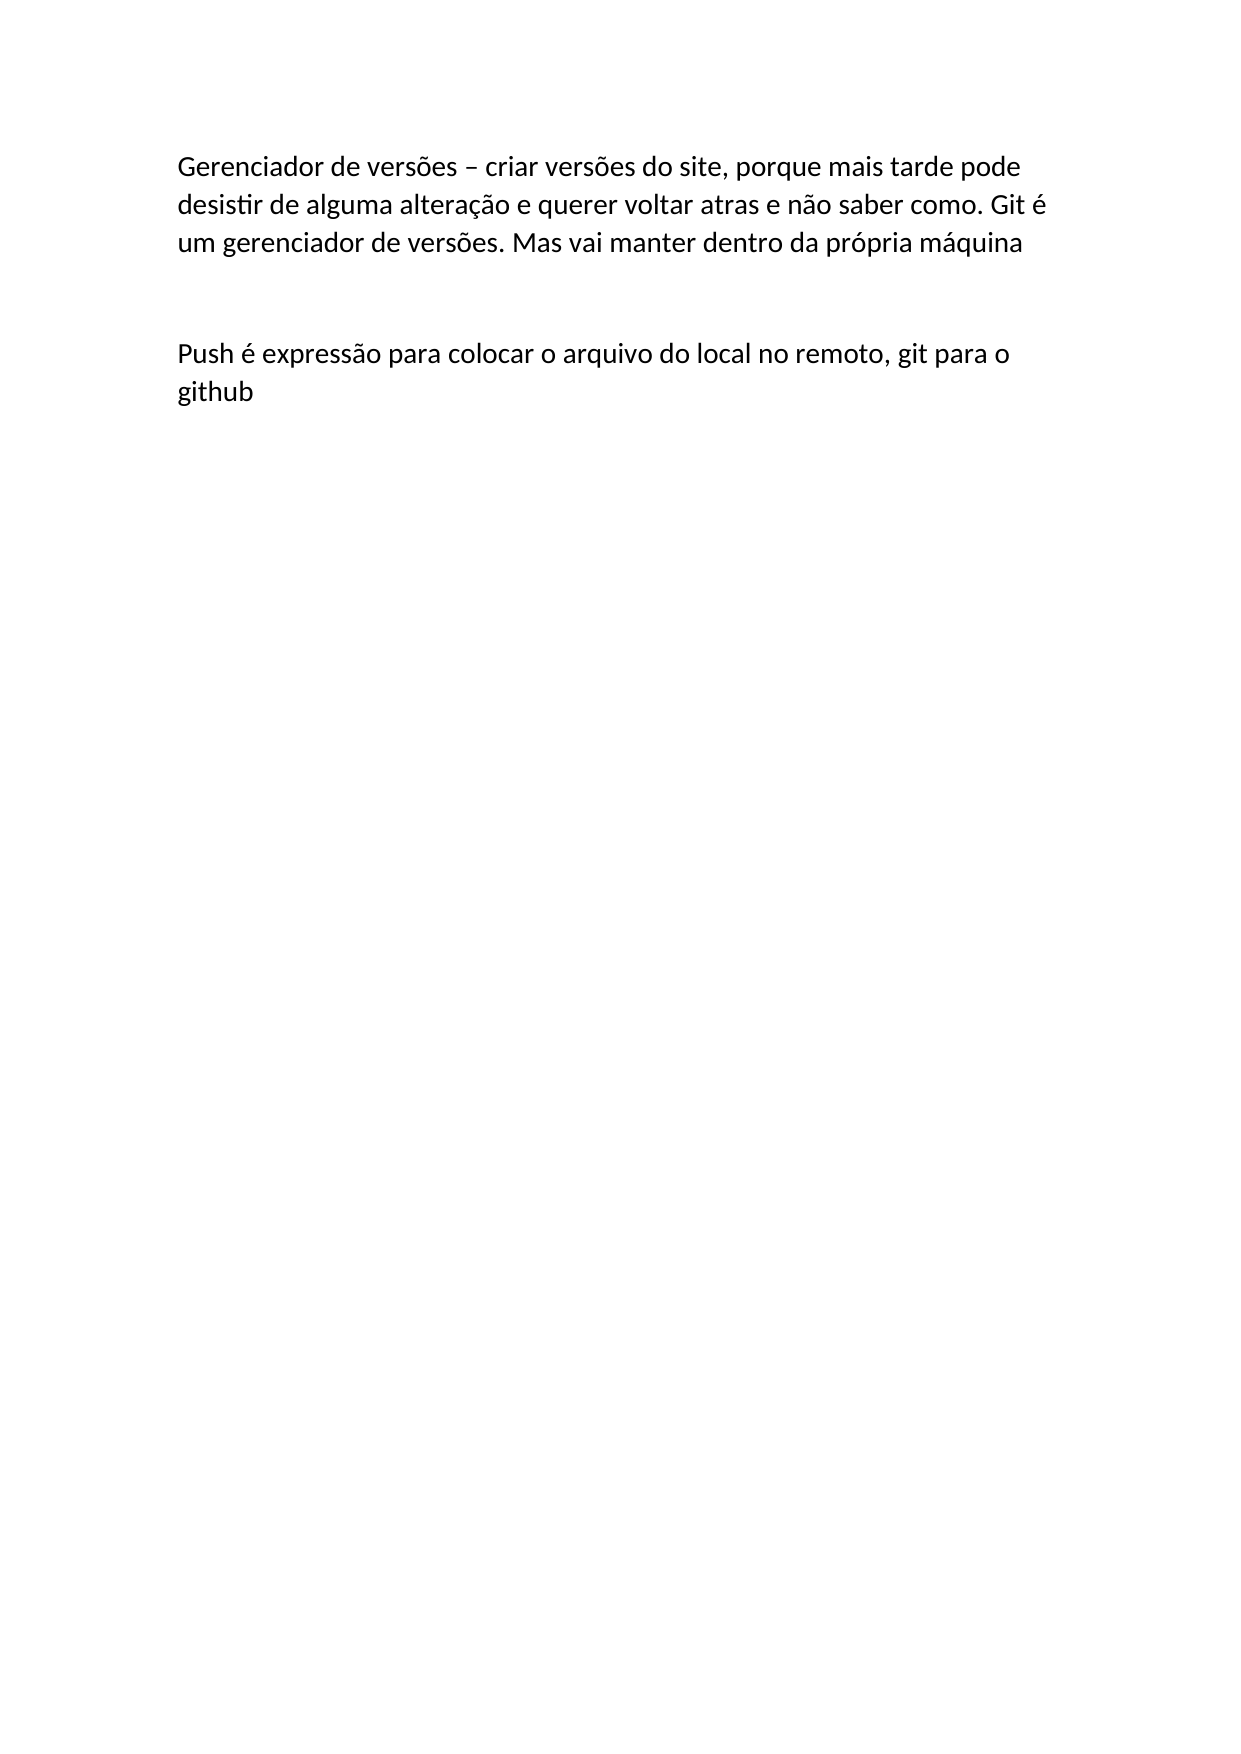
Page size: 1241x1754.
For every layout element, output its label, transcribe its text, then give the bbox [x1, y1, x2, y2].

text Gerenciador de versões – criar versões do site, porque mais tarde pode desistir de alguma alteração e querer voltar atras e não saber como. Git é um gerenciador de versões. Mas vai manter dentro da própria máquina [177, 148, 1063, 260]
text Push é expressão para colocar o arquivo do local no remoto, git para o github [177, 335, 1063, 409]
